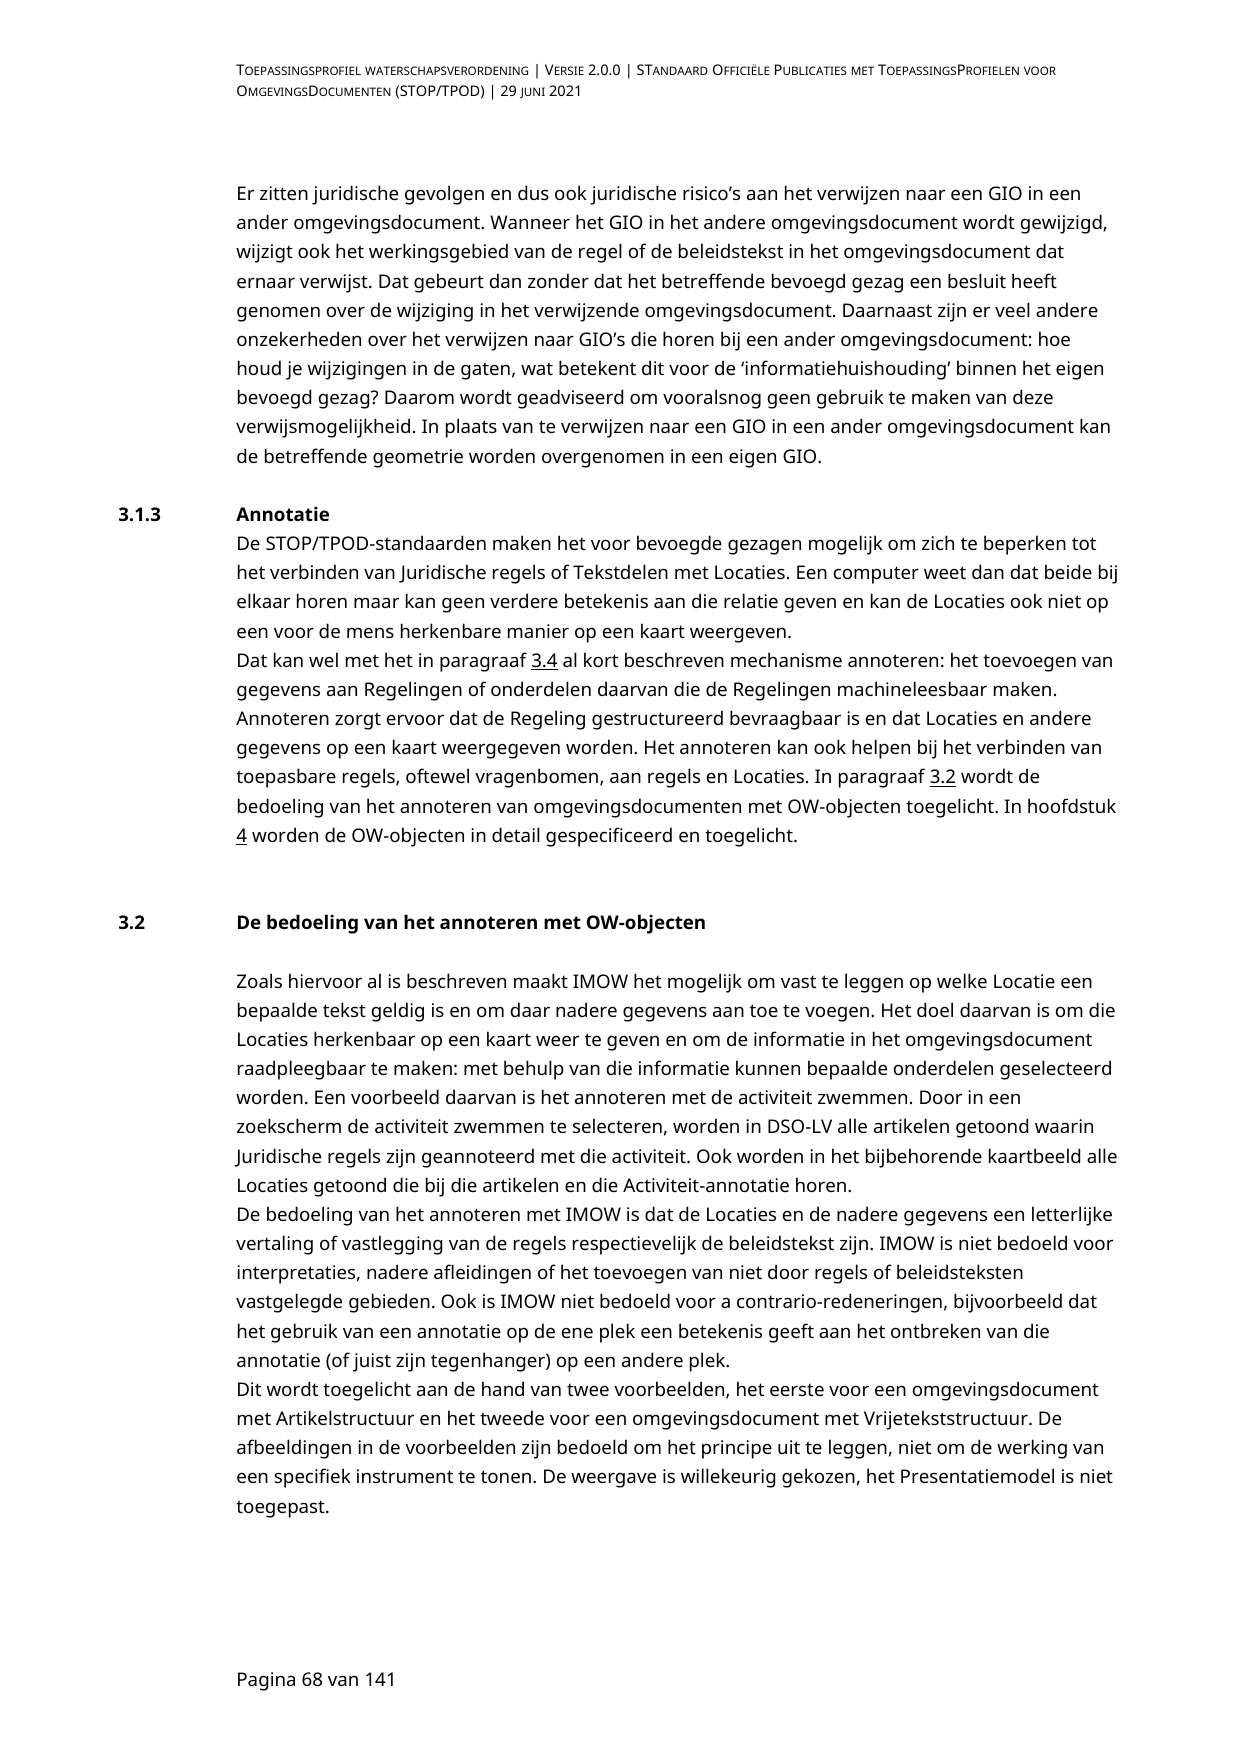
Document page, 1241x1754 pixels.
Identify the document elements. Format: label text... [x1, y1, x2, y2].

text De STOP/TPOD-standaarden maken het voor bevoegde gezagen mogelijk om zich te beperken tot het verbinden van Juridische regels of Tekstdelen met Locaties. Een computer weet dan dat beide bij elkaar horen maar kan geen verdere betekenis aan die relatie geven en kan de Locaties ook niet op een voor de mens herkenbare manier op een kaart weergeven. [236, 527, 1122, 644]
text De bedoeling van het annoteren met IMOW is dat de Locaties en de nadere gegevens een letterlijke vertaling of vastlegging van de regels respectievelijk de beleidstekst zijn. IMOW is niet bedoeld voor interpretaties, nadere afleidingen of het toevoegen van niet door regels of beleidsteksten vastgelegde gebieden. Ook is IMOW niet bedoeld voor a contrario-redeneringen, bijvoorbeeld dat het gebruik van een annotatie op de ene plek een betekenis geeft aan het ontbreken van die annotatie (of juist zijn tegenhanger) op een andere plek. [236, 1198, 1122, 1373]
text Dat kan wel met het in paragraaf 3.4 al kort beschreven mechanisme annoteren: het toevoegen van gegevens aan Regelingen of onderdelen daarvan die de Regelingen machineleesbaar maken. Annoteren zorgt ervoor dat de Regeling gestructureerd bevraagbaar is en dat Locaties en andere gegevens op een kaart weergegeven worden. Het annoteren kan ook helpen bij het verbinden van toepasbare regels, oftewel vragenbomen, aan regels en Locaties. In paragraaf 6.2 wordt de bedoeling van het annoteren van omgevingsdocumenten met OW-objecten toegelicht. In hoofdstuk 7 worden de OW-objecten in detail gespecificeerd en toegelicht. [236, 644, 1122, 848]
subtitle De bedoeling van het annoteren met OW-objecten [118, 906, 1122, 936]
subtitle Annotatie [118, 498, 1122, 527]
text Er zitten juridische gevolgen en dus ook juridische risico’s aan het verwijzen naar een GIO in een ander omgevingsdocument. Wanneer het GIO in het andere omgevingsdocument wordt gewijzigd, wijzigt ook het werkingsgebied van de regel of de beleidstekst in het omgevingsdocument dat ernaar verwijst. Dat gebeurt dan zonder dat het betreffende bevoegd gezag een besluit heeft genomen over de wijziging in het verwijzende omgevingsdocument. Daarnaast zijn er veel andere onzekerheden over het verwijzen naar GIO’s die horen bij een ander omgevingsdocument: hoe houd je wijzigingen in de gaten, wat betekent dit voor de ‘informatiehuishouding’ binnen het eigen bevoegd gezag? Daarom wordt geadviseerd om vooralsnog geen gebruik te maken van deze verwijsmogelijkheid. In plaats van te verwijzen naar een GIO in een ander omgevingsdocument kan de betreffende geometrie worden overgenomen in een eigen GIO. [236, 177, 1122, 469]
text Dit wordt toegelicht aan de hand van twee voorbeelden, het eerste voor een omgevingsdocument met Artikelstructuur en het tweede voor een omgevingsdocument met Vrijetekststructuur. De afbeeldingen in de voorbeelden zijn bedoeld om het principe uit te leggen, niet om de werking van een specifiek instrument te tonen. De weergave is willekeurig gekozen, het Presentatiemodel is niet toegepast. [236, 1373, 1122, 1519]
text Zoals hiervoor al is beschreven maakt IMOW het mogelijk om vast te leggen op welke Locatie een bepaalde tekst geldig is en om daar nadere gegevens aan toe te voegen. Het doel daarvan is om die Locaties herkenbaar op een kaart weer te geven en om de informatie in het omgevingsdocument raadpleegbaar te maken: met behulp van die informatie kunnen bepaalde onderdelen geselecteerd worden. Een voorbeeld daarvan is het annoteren met de activiteit zwemmen. Door in een zoekscherm de activiteit zwemmen te selecteren, worden in DSO-LV alle artikelen getoond waarin Juridische regels zijn geannoteerd met die activiteit. Ook worden in het bijbehorende kaartbeeld alle Locaties getoond die bij die artikelen en die Activiteit-annotatie horen. [236, 965, 1122, 1198]
